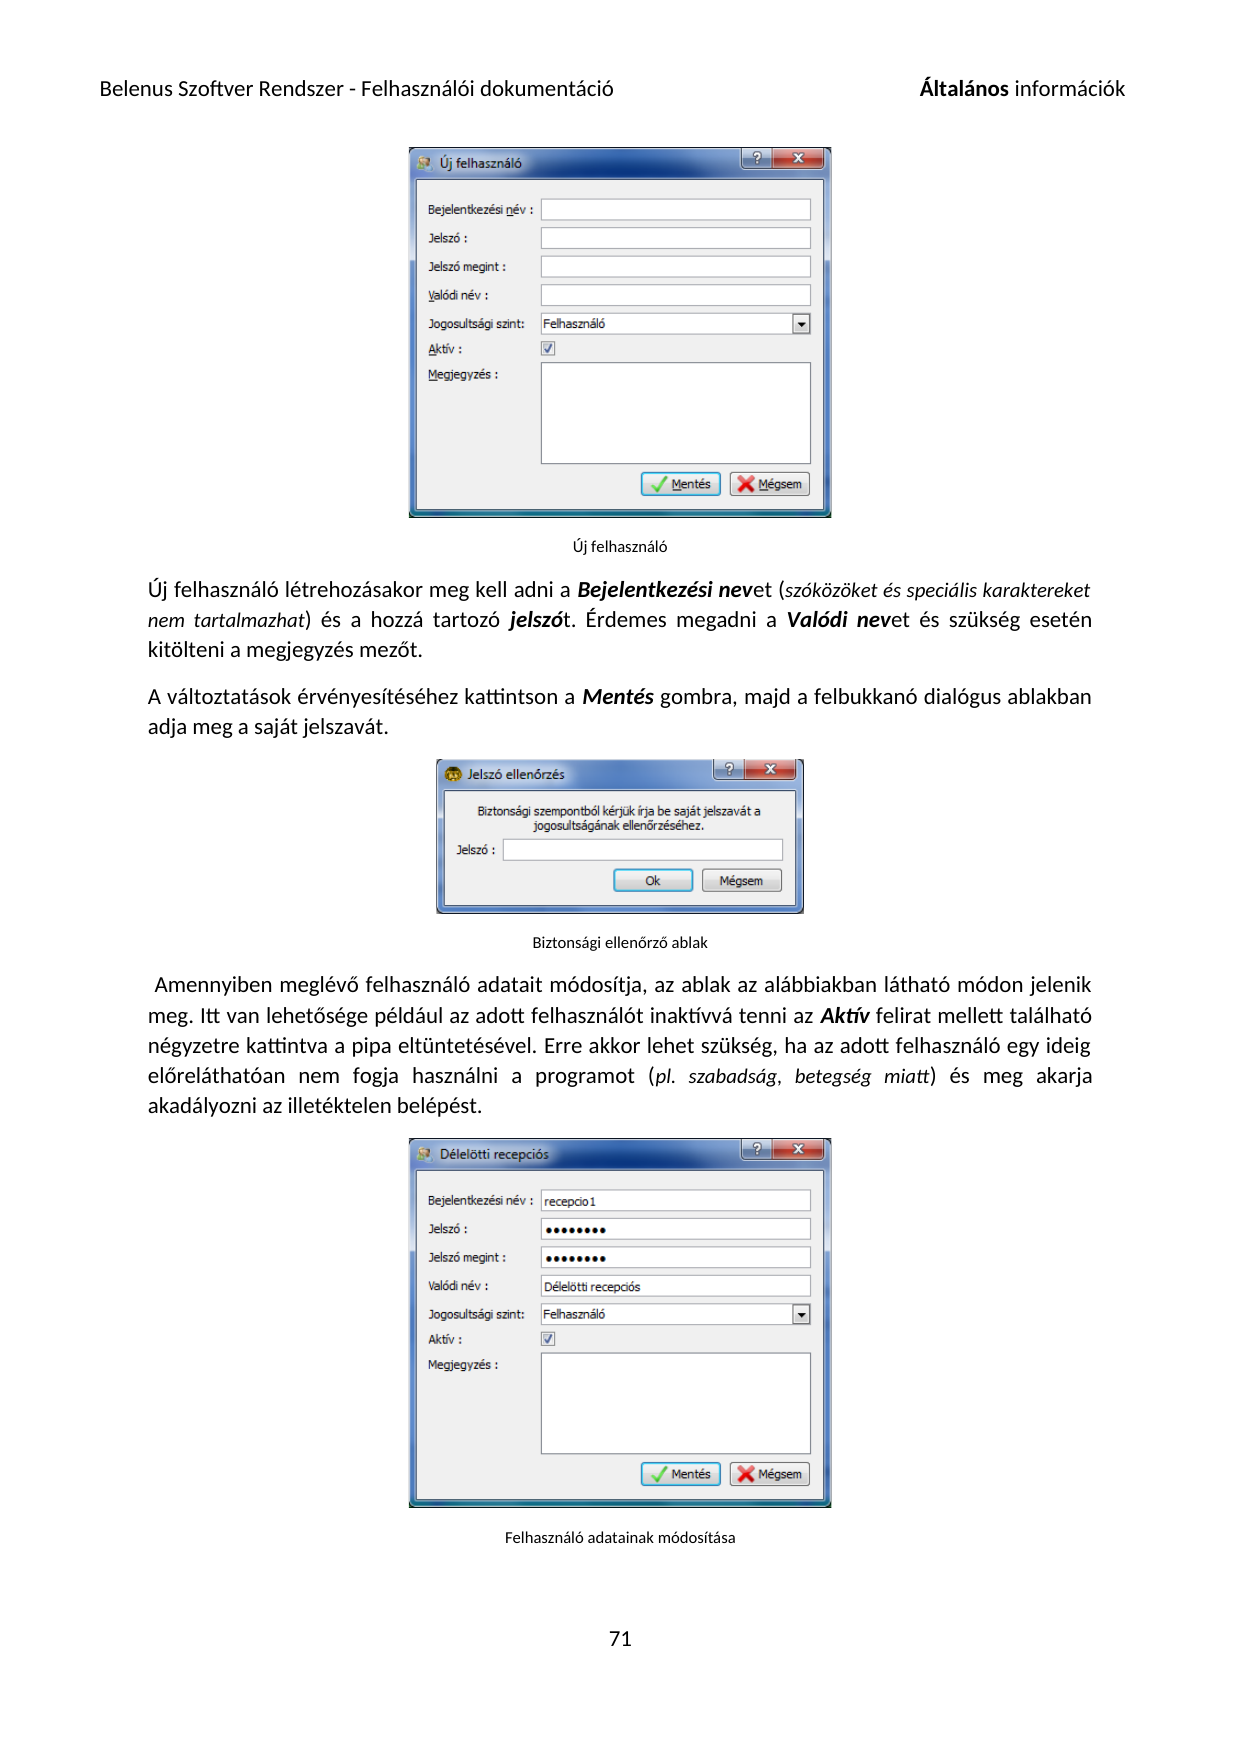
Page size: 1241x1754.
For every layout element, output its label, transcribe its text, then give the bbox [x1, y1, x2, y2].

picture [436, 759, 804, 914]
text Új felhasználó [148, 536, 1093, 556]
picture [408, 147, 832, 518]
text Biztonsági ellenőrző ablak [148, 932, 1093, 952]
text Felhasználó adatainak módosítása [148, 1527, 1093, 1547]
text Új felhasználó létrehozásakor meg kell adni a Bejelentkezési nevet (szóközöket és speciális karaktereket nem tartalmazhat) és a hozzá tartozó jelszót. Érdemes megadni a Valódi nevet és szükség esetén kitölteni a megjegyzés mezőt. [148, 575, 1093, 663]
text A változtatások érvényesítéséhez kattintson a Mentés gombra, majd a felbukkanó dialógus ablakban adja meg a saját jelszavát. [148, 682, 1093, 740]
text Amennyiben meglévő felhasználó adatait módosítja, az ablak az alábbiakban látható módon jelenik meg. Itt van lehetősége például az adott felhasználót inaktívvá tenni az Aktív felirat mellett található négyzetre kattintva a pipa eltüntetésével. Erre akkor lehet szükség, ha az adott felhasználó egy ideig előreláthatóan nem fogja használni a programot (pl. szabadság, betegség miatt) és meg akarja akadályozni az illetéktelen belépést. [148, 971, 1093, 1119]
picture [408, 1138, 832, 1508]
